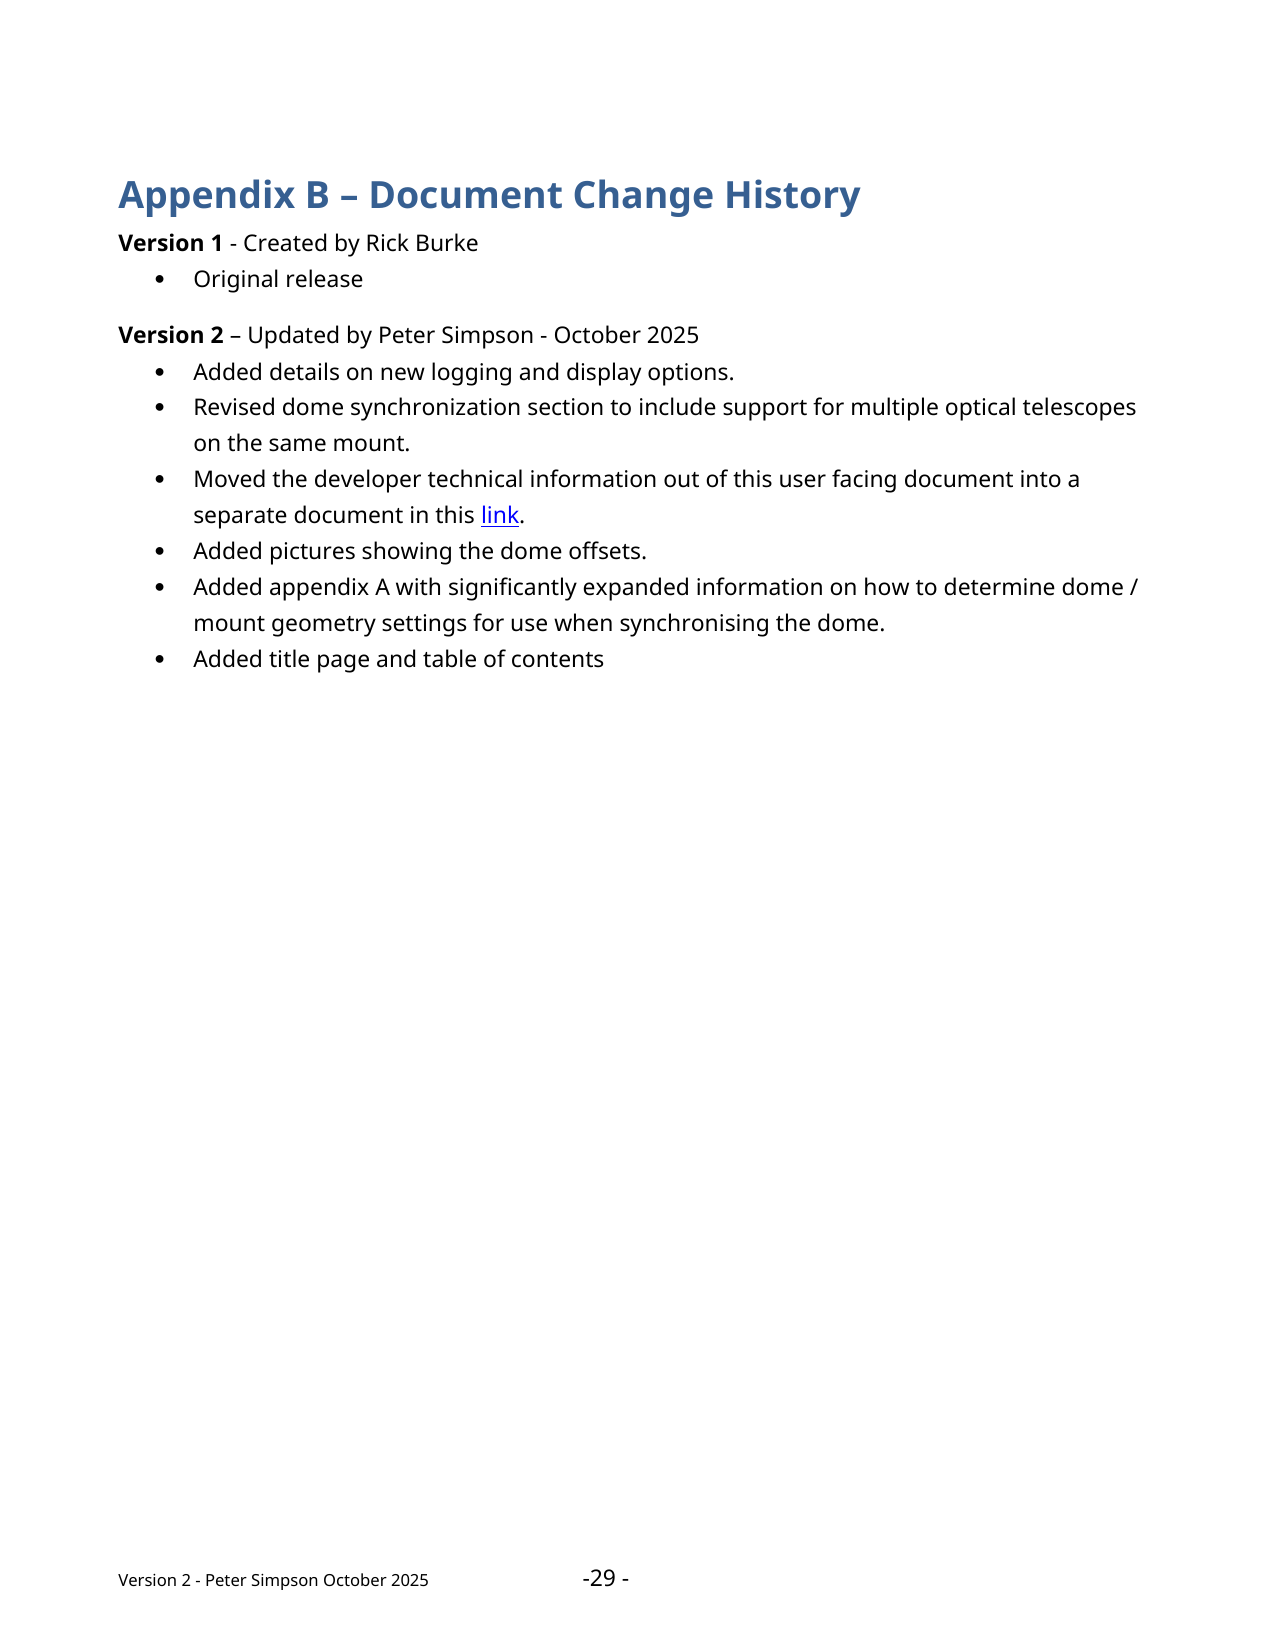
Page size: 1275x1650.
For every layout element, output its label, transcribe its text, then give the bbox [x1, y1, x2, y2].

list Added details on new logging and display options. [156, 355, 1157, 387]
list Moved the developer technical information out of this user facing document into a separate document in this link. [156, 463, 1157, 530]
text Version 1 - Created by Rick Burke [118, 227, 1157, 258]
list Added title page and table of contents [156, 643, 1157, 674]
list Original release [156, 263, 1157, 294]
list Added pictures showing the dome offsets. [156, 535, 1157, 566]
text Version 2 – Updated by Peter Simpson - October 2025 [118, 319, 1157, 351]
subtitle Appendix B – Document Change History [118, 168, 1157, 219]
list Revised dome synchronization section to include support for multiple optical telescopes on the same mount. [156, 391, 1157, 458]
list Added appendix A with significantly expanded information on how to determine dome / mount geometry settings for use when synchronising the dome. [156, 571, 1157, 638]
